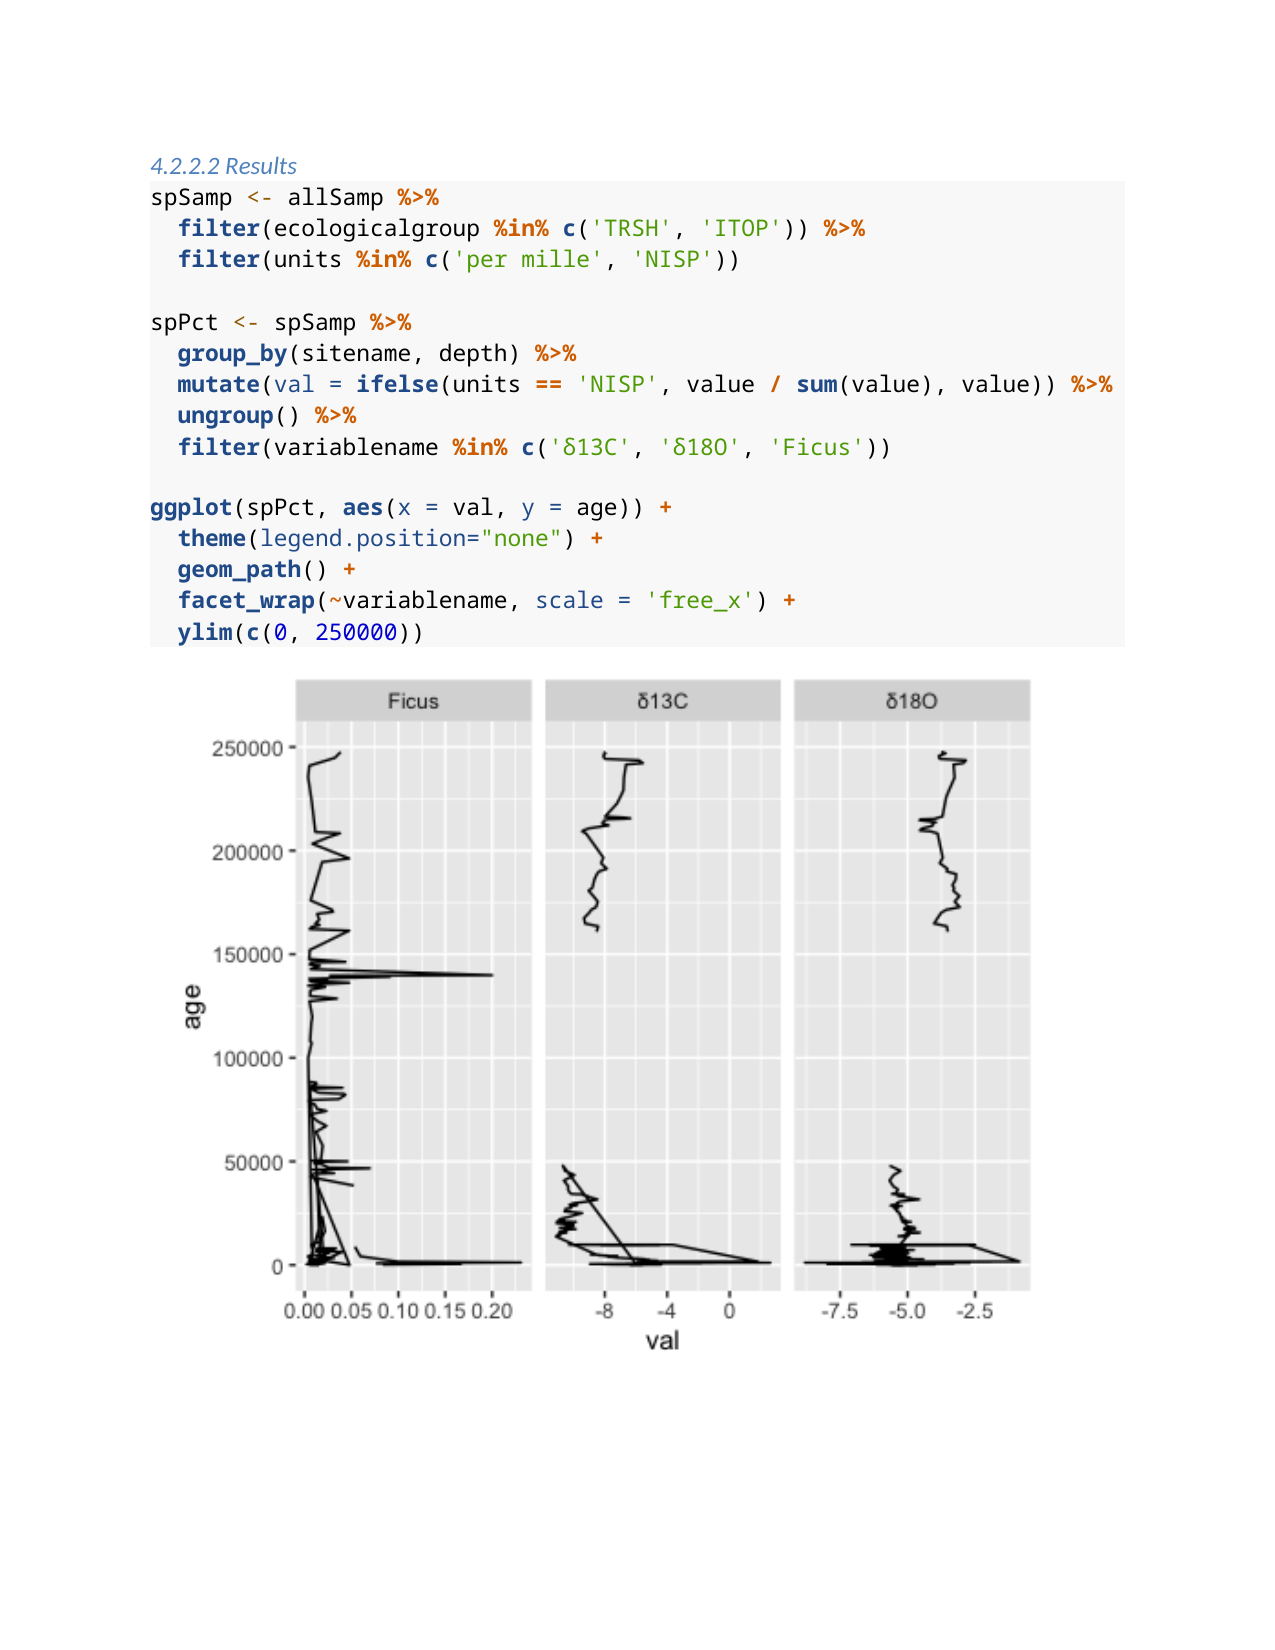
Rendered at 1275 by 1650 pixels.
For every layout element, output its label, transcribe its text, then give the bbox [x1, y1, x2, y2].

picture [168, 667, 1044, 1368]
text spSamp <- allSamp %>% filter(ecologicalgroup %in% c('TRSH', 'ITOP')) %>% filter(units %in% c('per mille', 'NISP')) spPct <- spSamp %>% group_by(sitename, depth) %>% mutate(val = ifelse(units == 'NISP', value / sum(value), value)) %>% ungroup() %>% filter(variablename %in% c('δ13C', 'δ18O', 'Ficus')) ggplot(spPct, aes(x = val, y = age)) + theme(legend.position="none") + geom_path() + facet_wrap(~variablename, scale = 'free_x') + ylim(c(0, 250000)) [150, 181, 1125, 647]
subtitle 4.2.2.2 Results [150, 150, 1125, 181]
